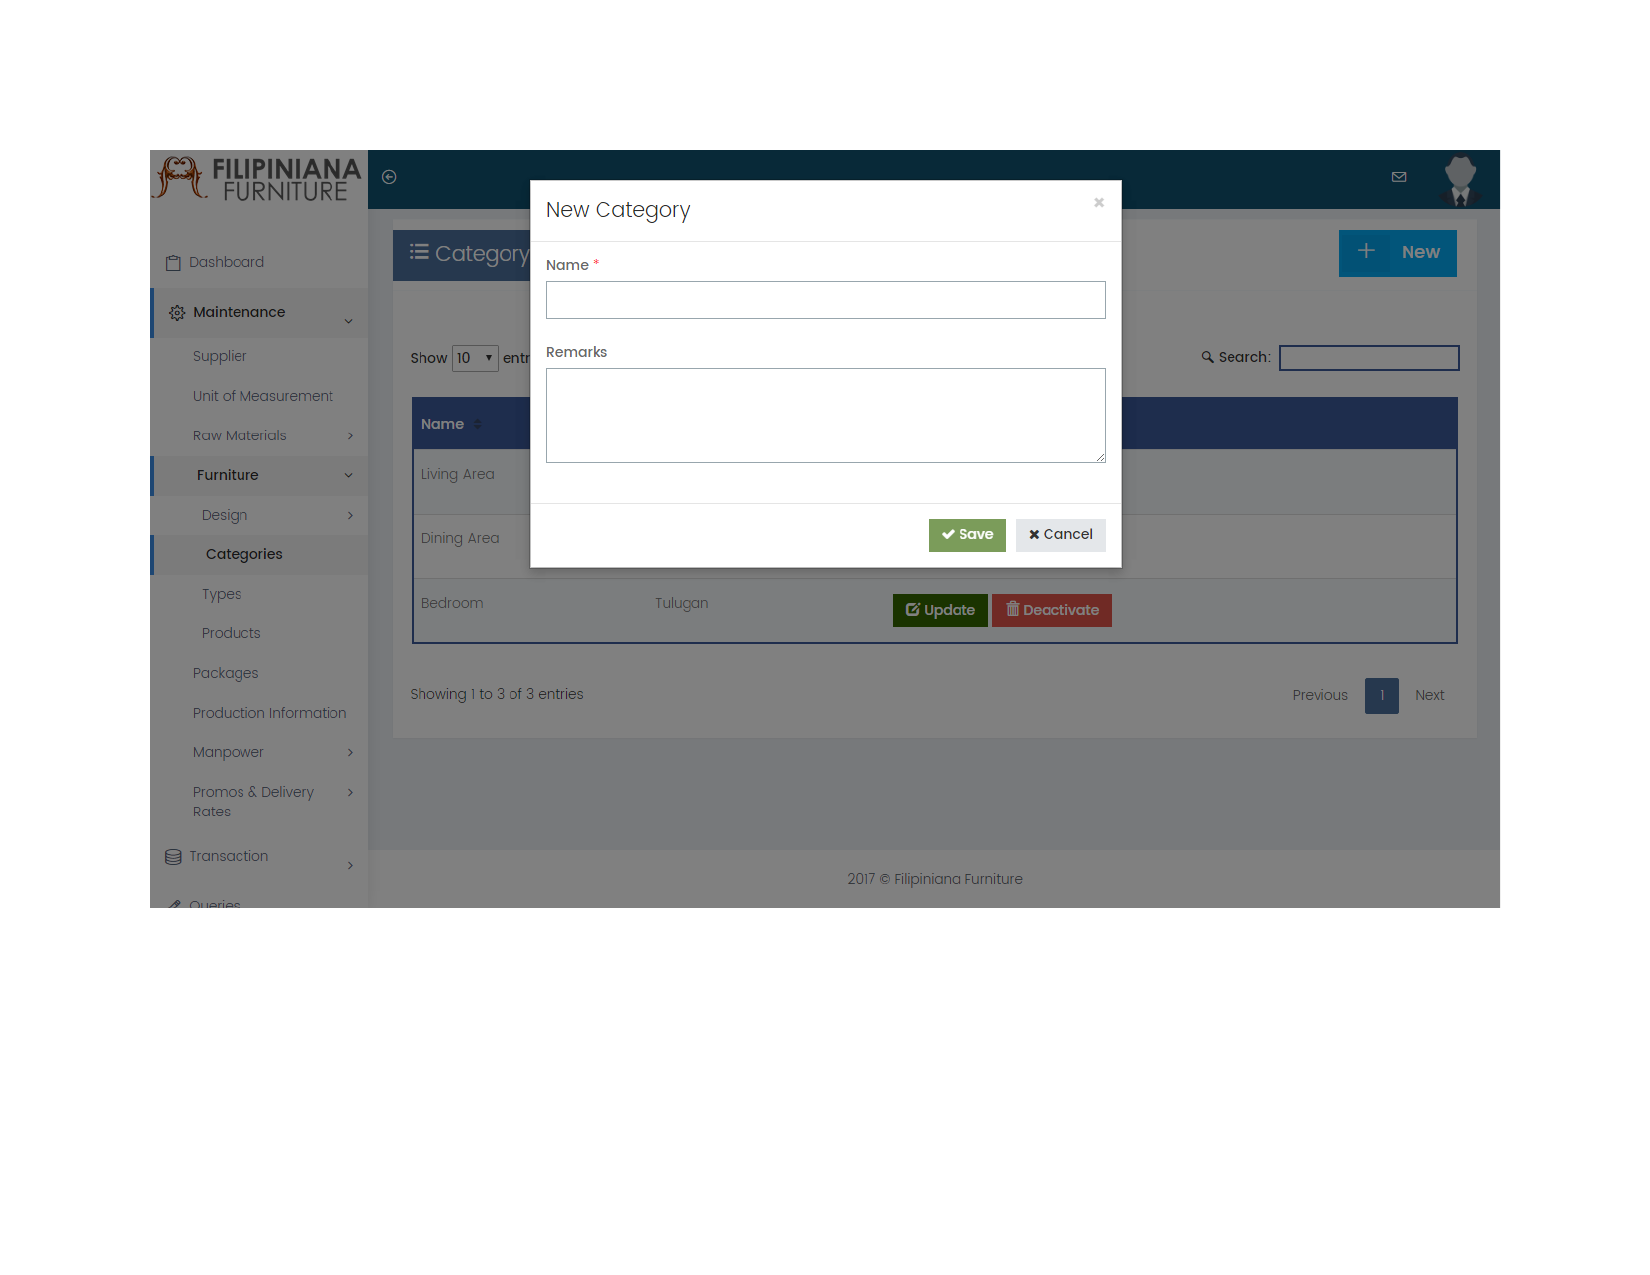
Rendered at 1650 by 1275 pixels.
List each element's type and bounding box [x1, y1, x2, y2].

picture [150, 150, 1500, 908]
